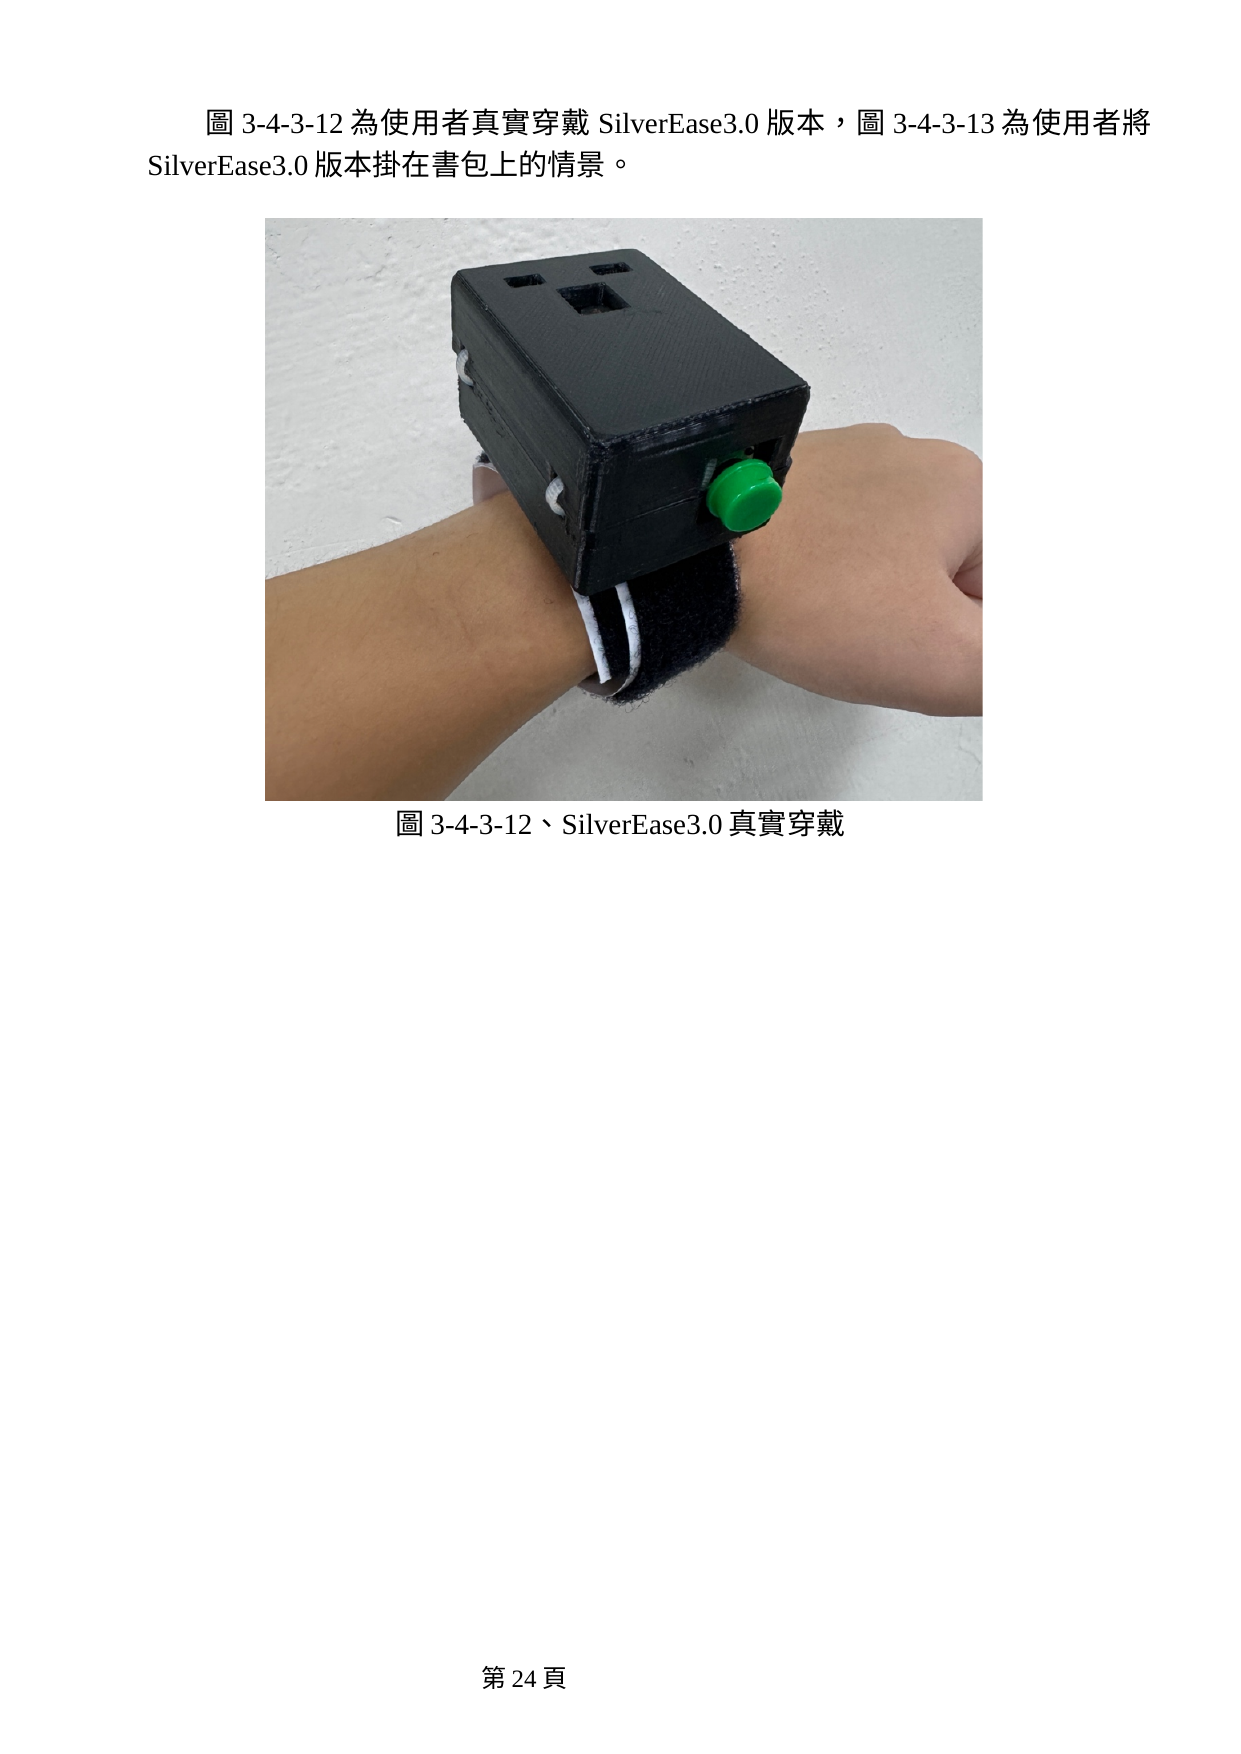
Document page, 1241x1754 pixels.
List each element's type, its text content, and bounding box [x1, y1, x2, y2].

text 圖3-4-3-12、SilverEase3.0真實穿戴 [118, 801, 1122, 843]
text 圖3-4-3-12為使用者真實穿戴SilverEase3.0版本，圖3-4-3-13為使用者將SilverEase3.0版本掛在書包上的情景。 [147, 100, 1152, 184]
picture [265, 218, 983, 801]
